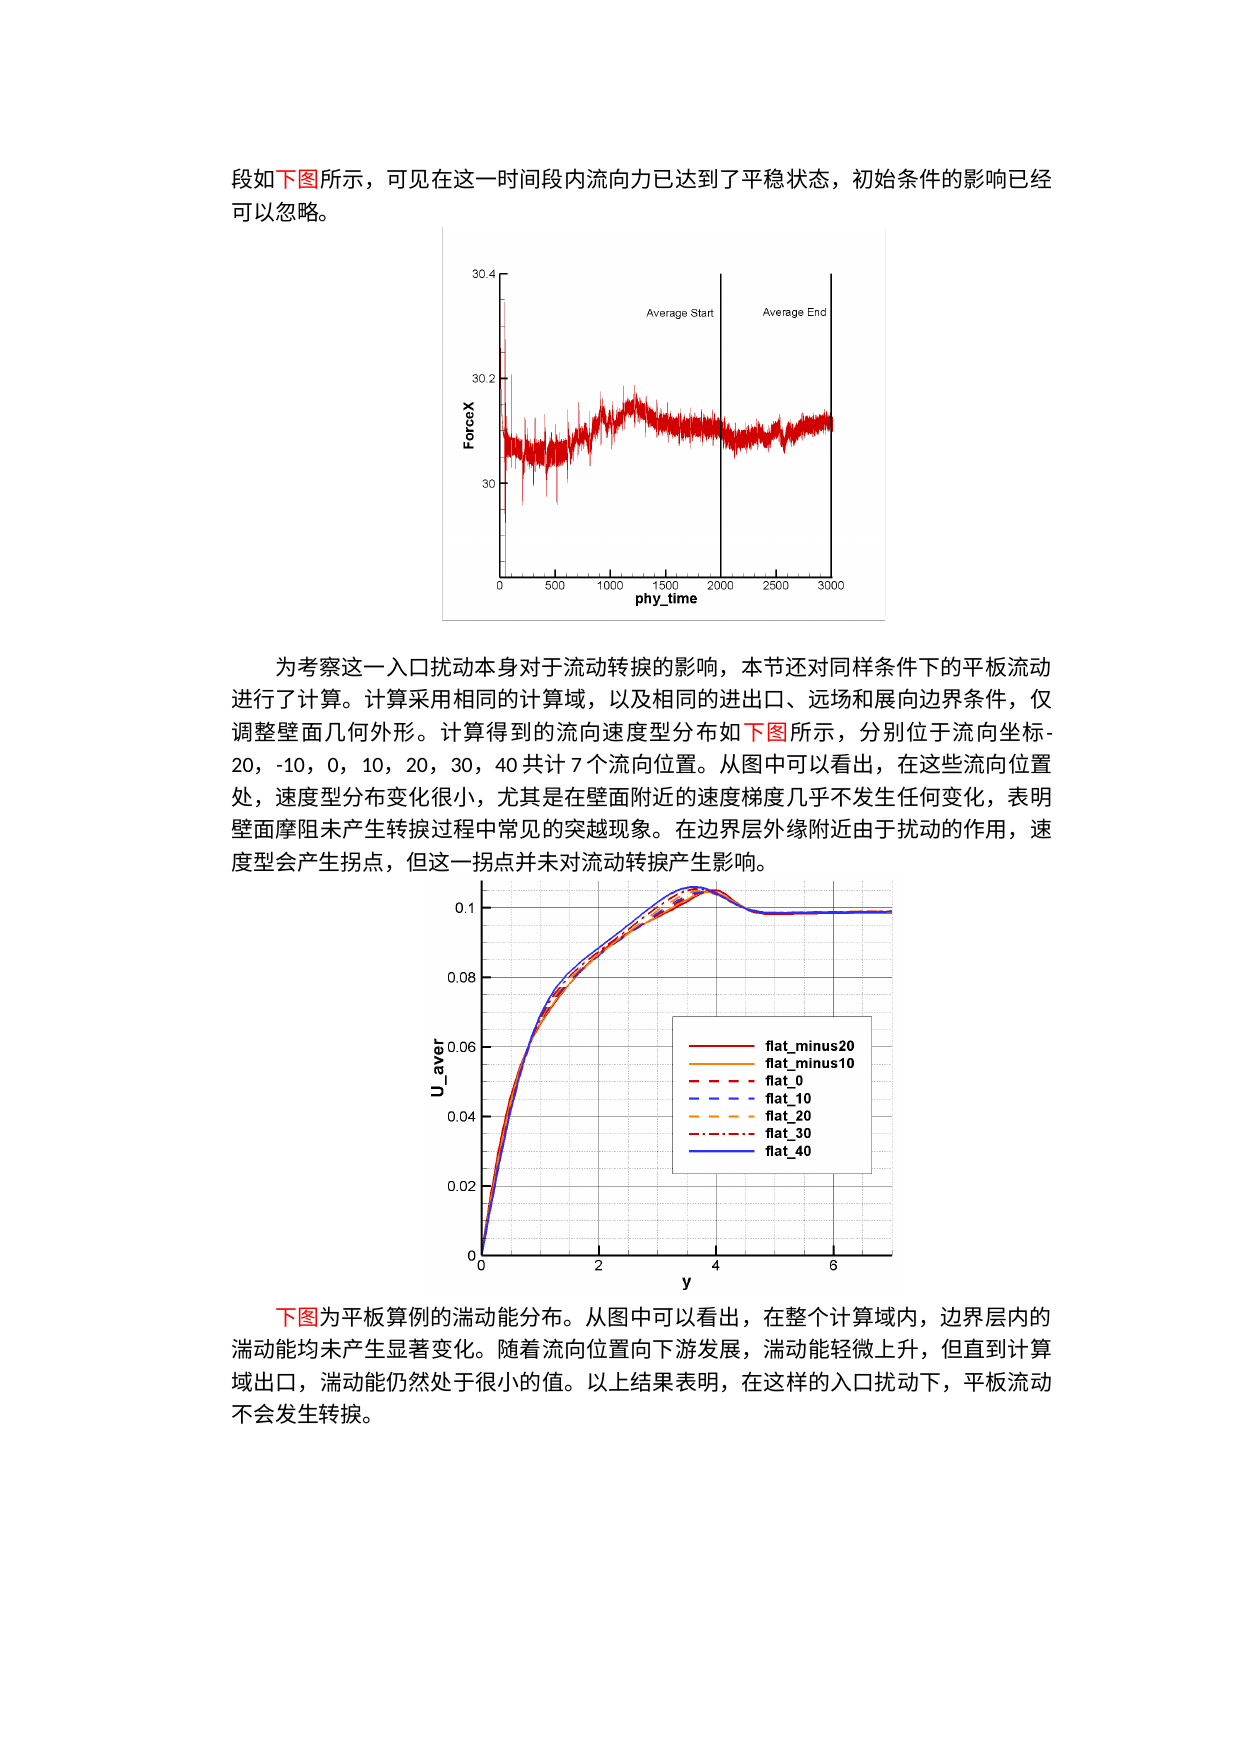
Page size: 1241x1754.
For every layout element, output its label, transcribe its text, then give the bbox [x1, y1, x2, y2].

text 下图为平板算例的湍动能分布。从图中可以看出，在整个计算域内，边界层内的湍动能均未产生显著变化。随着流向位置向下游发展，湍动能轻微上升，但直到计算域出口，湍动能仍然处于很小的值。以上结果表明，在这样的入口扰动下，平板流动不会发生转捩。 [231, 1299, 1053, 1429]
picture [442, 227, 886, 621]
text 为考察这一入口扰动本身对于流动转捩的影响，本节还对同样条件下的平板流动进行了计算。计算采用相同的计算域，以及相同的进出口、远场和展向边界条件，仅调整壁面几何外形。计算得到的流向速度型分布如下图所示，分别位于流向坐标-20，-10，0，10，20，30，40共计7个流向位置。从图中可以看出，在这些流向位置处，速度型分布变化很小，尤其是在壁面附近的速度梯度几乎不发生任何变化，表明壁面摩阻未产生转捩过程中常见的突越现象。在边界层外缘附近由于扰动的作用，速度型会产生拐点，但这一拐点并未对流动转捩产生影响。 [231, 649, 1053, 877]
picture [424, 877, 904, 1291]
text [231, 162, 1053, 227]
